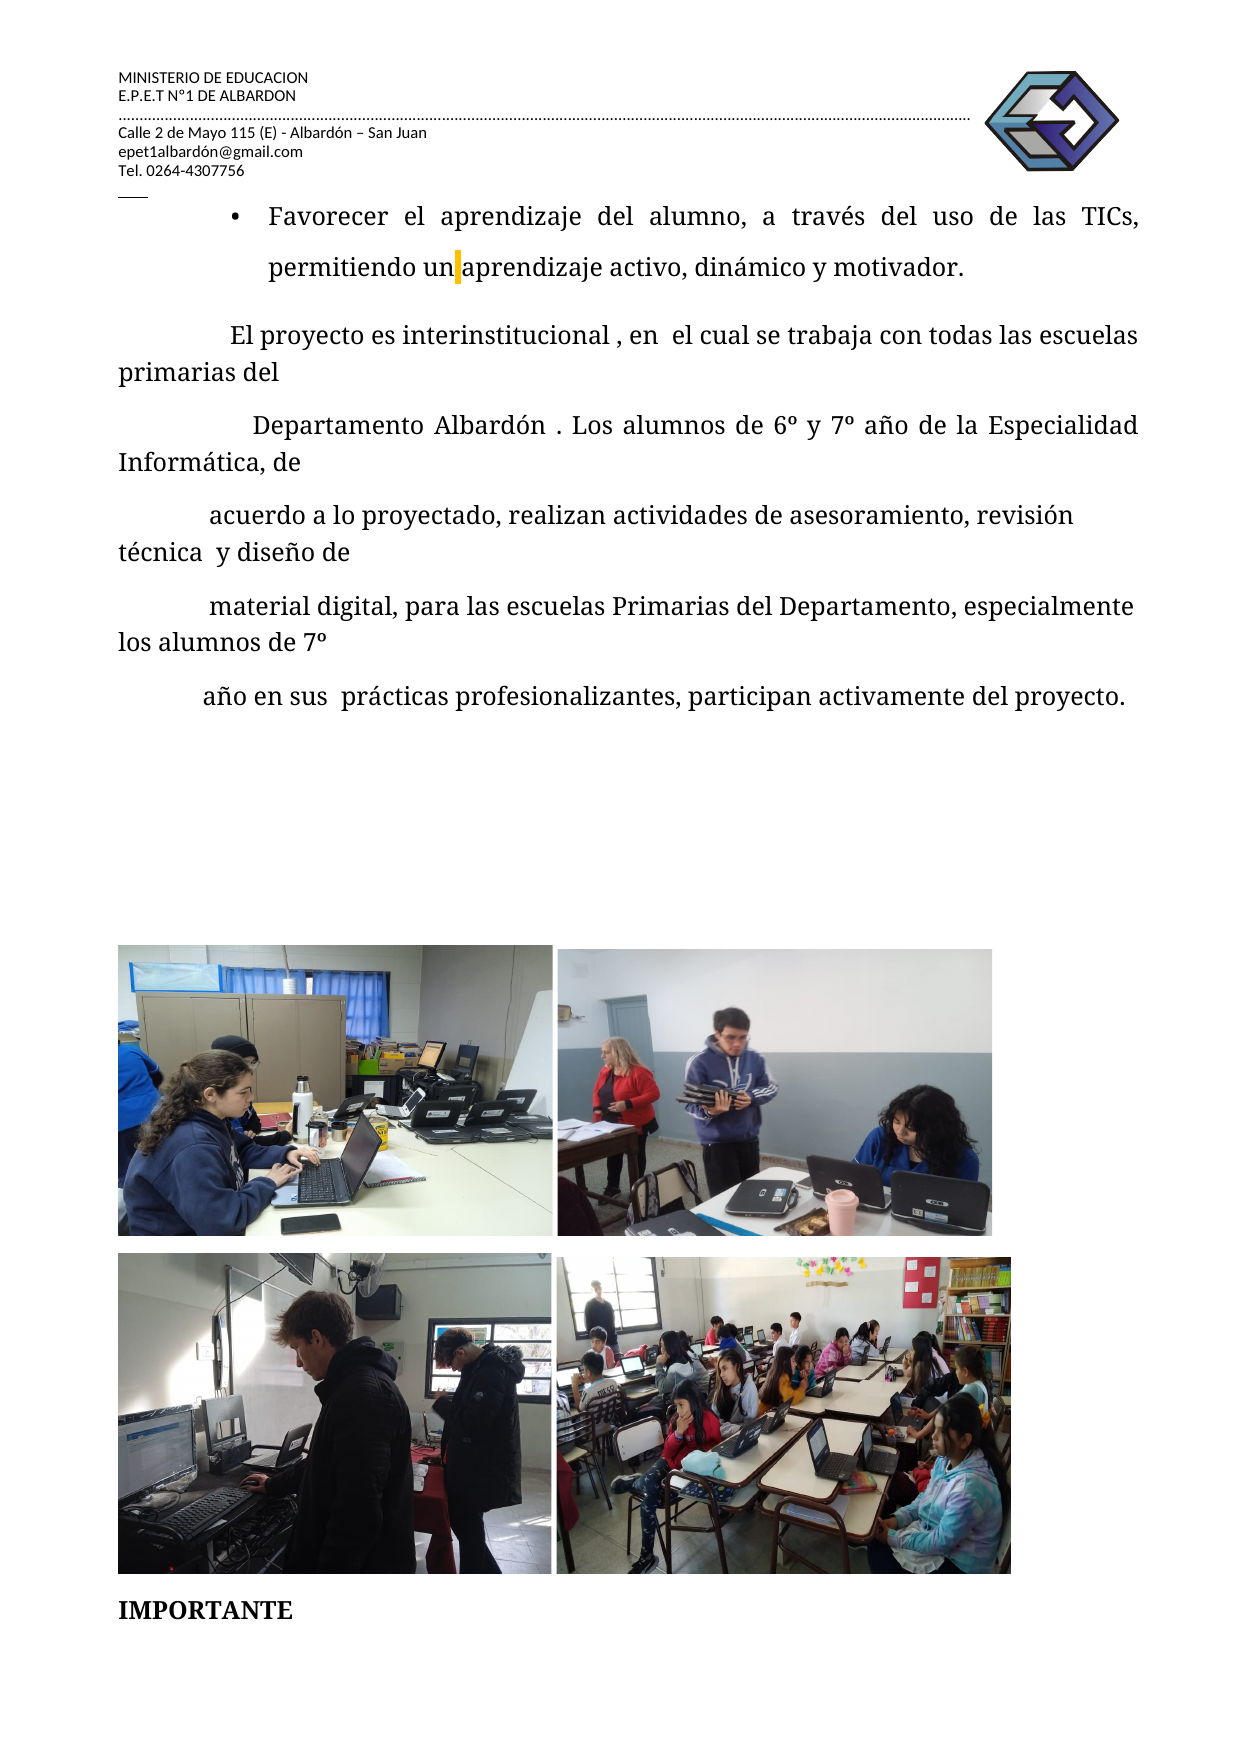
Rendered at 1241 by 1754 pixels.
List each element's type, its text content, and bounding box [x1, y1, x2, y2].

text Departamento Albardón . Los alumnos de 6º y 7º año de la Especialidad Informática, de [118, 408, 1140, 479]
text IMPORTANTE [118, 1592, 1140, 1626]
text acuerdo a lo proyectado, realizan actividades de asesoramiento, revisión técnica y diseño de [118, 498, 1140, 569]
picture [557, 949, 993, 1236]
picture [118, 945, 553, 1236]
picture [556, 1257, 1011, 1574]
list Favorecer el aprendizaje del alumno, a través del uso de las TICs, permitiendo un aprendizaje activo, dinámico y motivador. [231, 199, 1140, 284]
text El proyecto es interinstitucional , en el cual se trabaja con todas las escuelas primarias del [118, 318, 1140, 388]
text material digital, para las escuelas Primarias del Departamento, especialmente los alumnos de 7º [118, 588, 1140, 659]
picture [118, 1253, 552, 1574]
text año en sus prácticas profesionalizantes, participan activamente del proyecto. [118, 678, 1140, 712]
